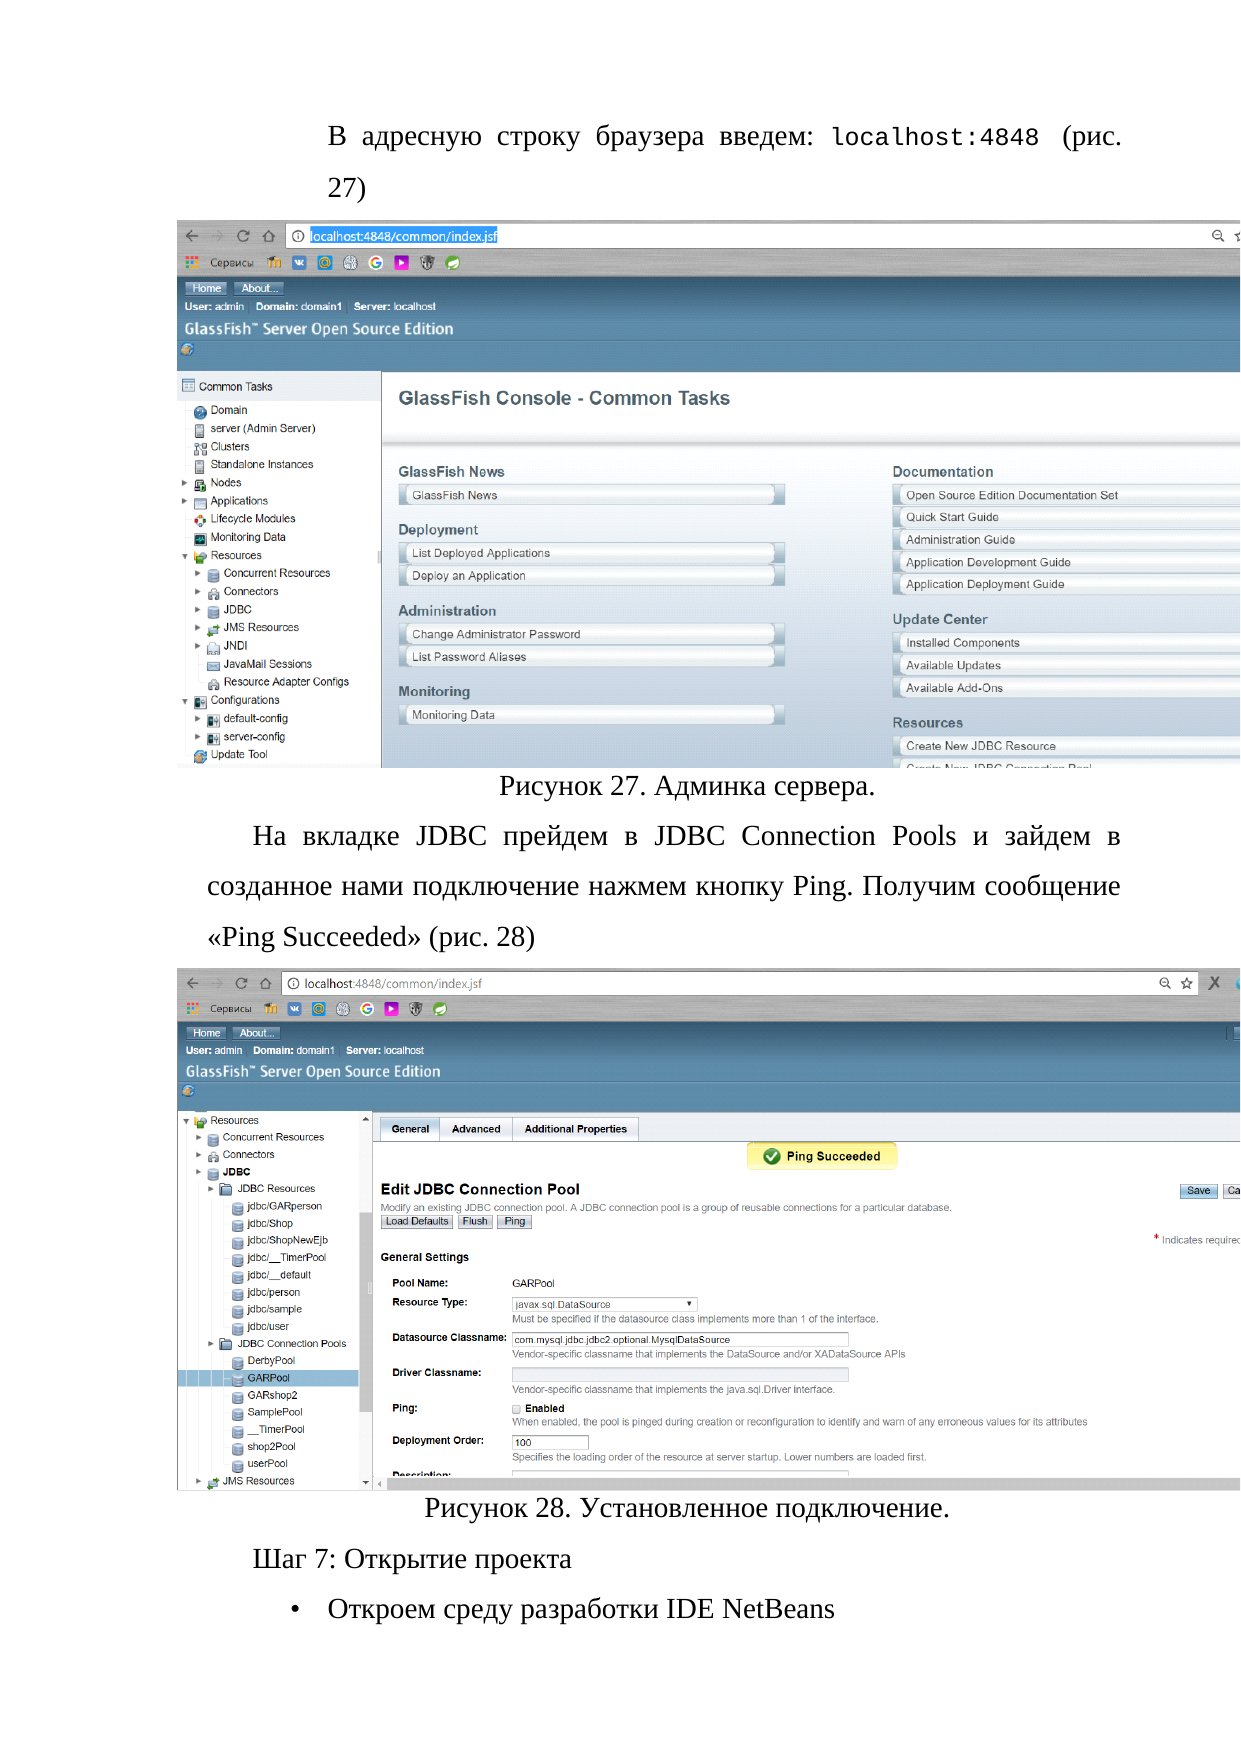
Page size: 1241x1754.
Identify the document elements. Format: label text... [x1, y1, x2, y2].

text Шаг 7: Открытие проекта [252, 1541, 1122, 1574]
text Рисунок 27. Админка сервера. [207, 768, 1122, 801]
list Откроем среду разработки IDE NetBeans [290, 1591, 1122, 1625]
picture [177, 968, 1241, 1491]
picture [177, 220, 1241, 768]
text На вкладке JDBC прейдем в JDBC Connection Pools и зайдем в созданное нами подключение нажмем кнопку Ping. Получим сообщение «Ping Succeeded» (рис. 28) [207, 818, 1122, 952]
text В адресную строку браузера введем: localhost:4848 (рис. 27) [327, 118, 1122, 203]
text Рисунок 28. Установленное подключение. [207, 1491, 1122, 1524]
